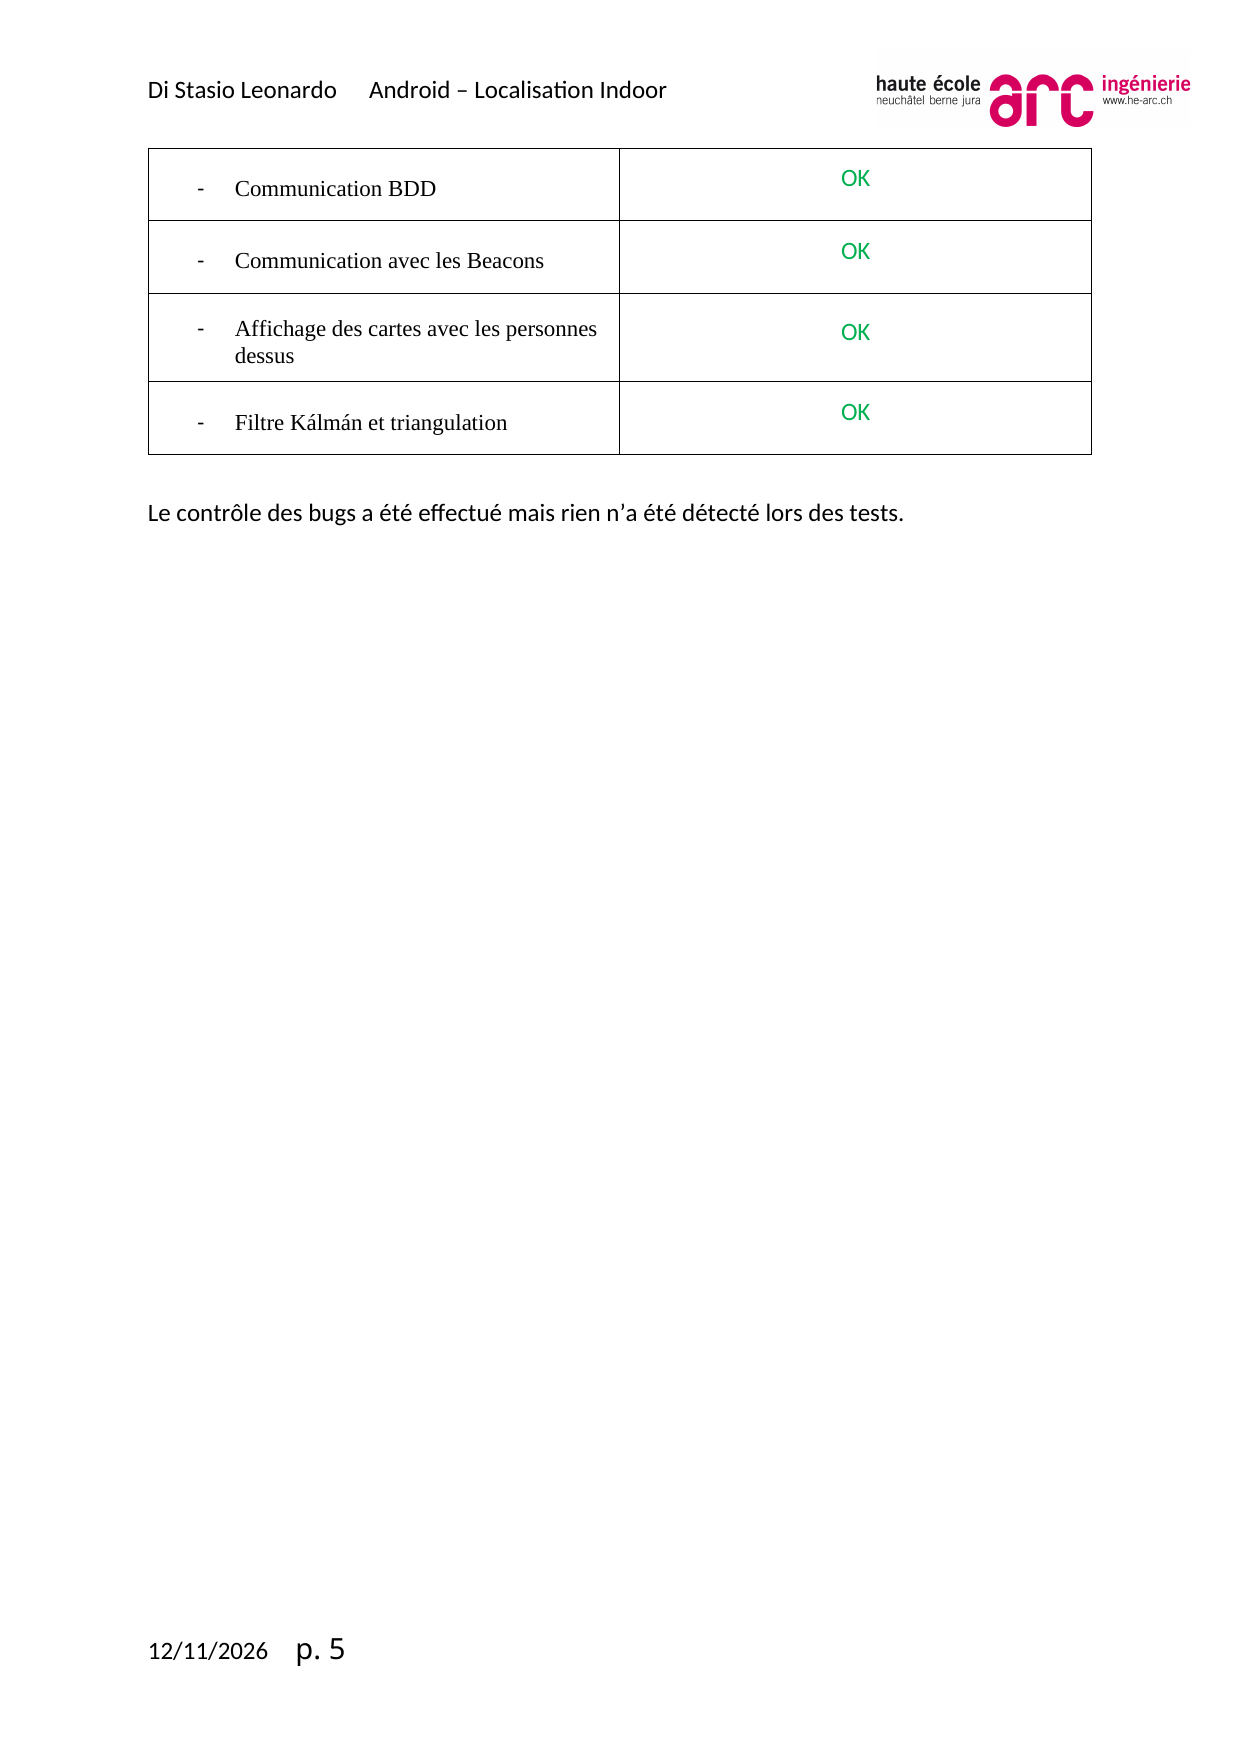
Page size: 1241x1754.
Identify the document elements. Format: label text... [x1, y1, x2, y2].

table_cell OK [620, 149, 1091, 219]
table_cell OK [620, 382, 1091, 453]
picture [876, 50, 1191, 127]
table_cell Communication avec les Beacons [149, 221, 619, 292]
table_cell Affichage des cartes avec les personnes dessus [149, 294, 619, 381]
table_cell OK [620, 221, 1091, 292]
table_cell Communication BDD [149, 149, 619, 219]
text Le contrôle des bugs a été effectué mais rien n’a été détecté lors des tests. [148, 498, 1092, 528]
table_cell OK [620, 294, 1091, 381]
table_cell Filtre Kálmán et triangulation [149, 382, 619, 453]
